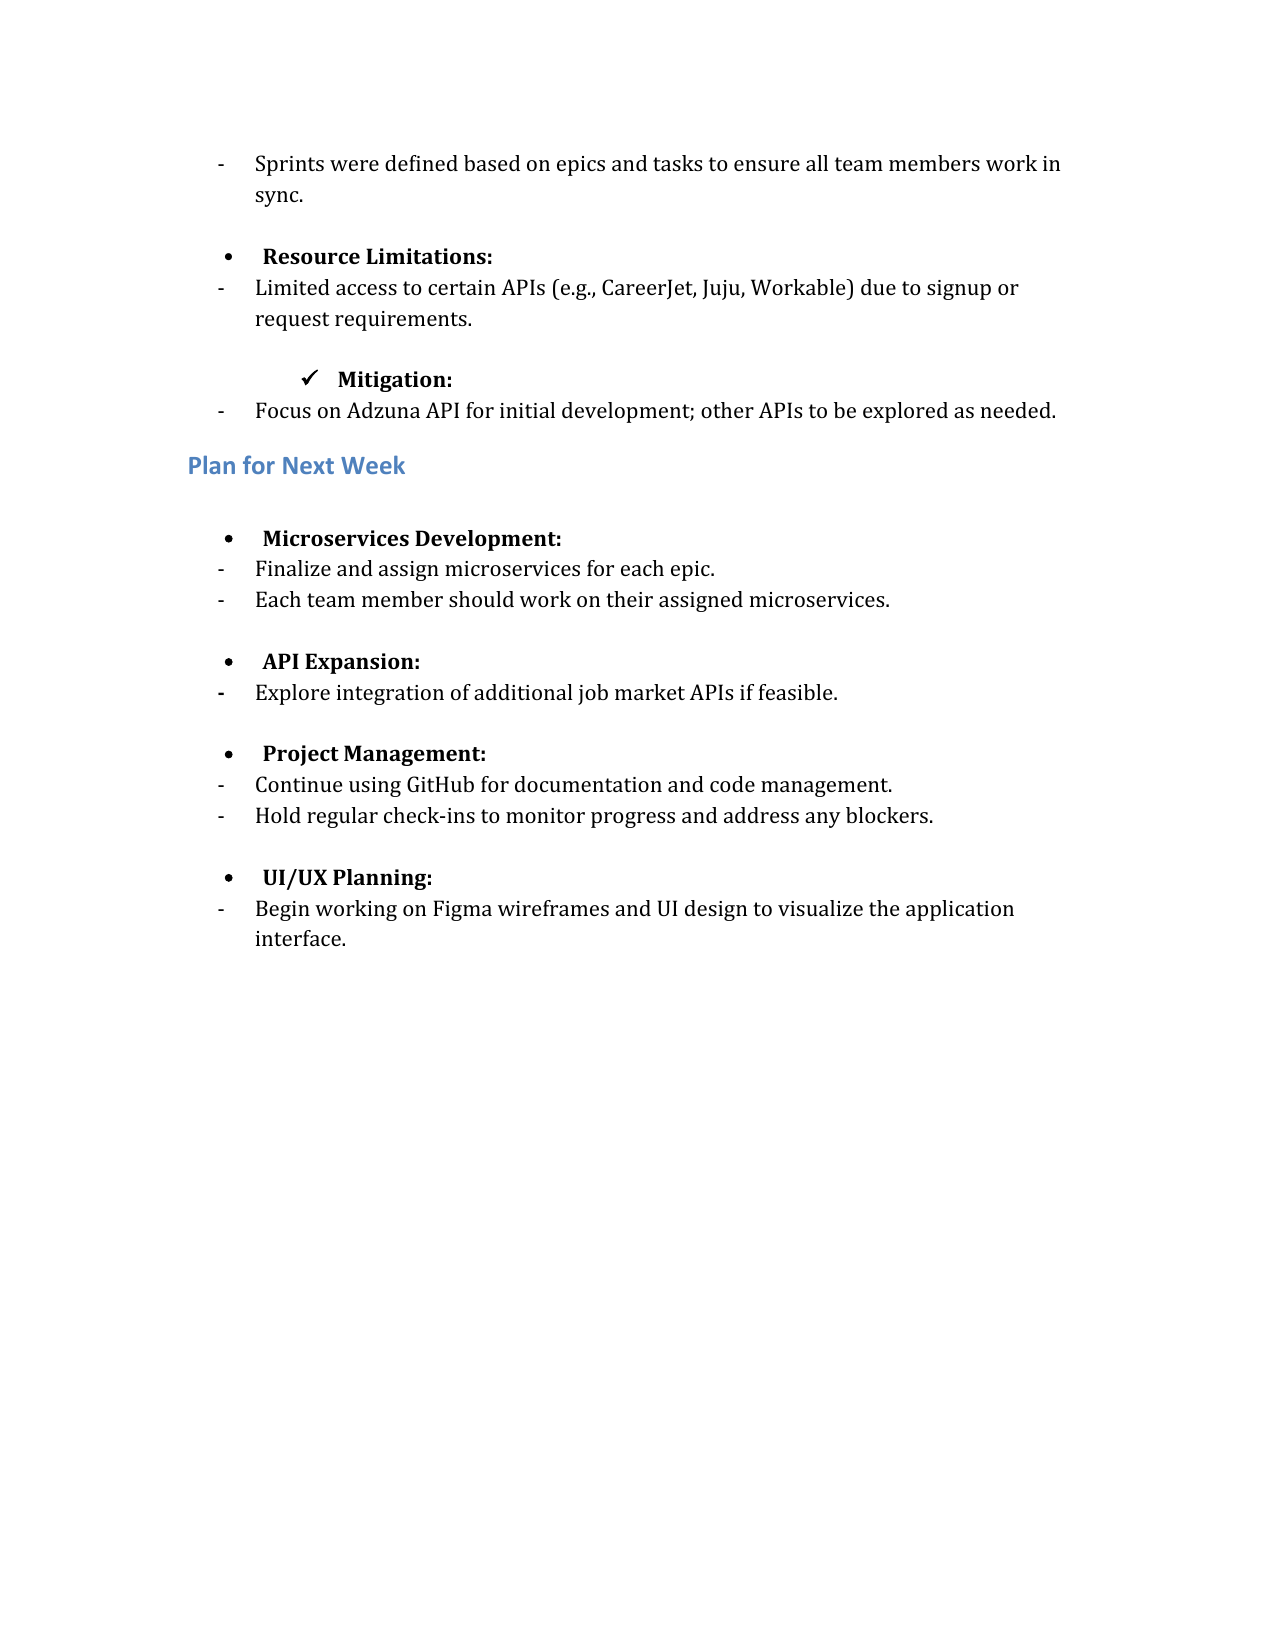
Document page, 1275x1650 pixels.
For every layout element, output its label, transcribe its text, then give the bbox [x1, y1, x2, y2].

list Continue using GitHub for documentation and code management. [217, 771, 1087, 798]
list Limited access to certain APIs (e.g., CareerJet, Juju, Workable) due to signup or request requirements. [217, 273, 1087, 331]
list Mitigation: [300, 366, 1087, 393]
list Sprints were defined based on epics and tasks to ensure all team members work in sync. [217, 150, 1087, 208]
list Finalize and assign microservices for each epic. [217, 555, 1087, 582]
list API Expansion: [225, 647, 1087, 674]
list Explore integration of additional job market APIs if feasible. [217, 678, 1087, 705]
list Project Management: [225, 740, 1087, 767]
list Microservices Development: [225, 524, 1087, 551]
list Focus on Adzuna API for initial development; other APIs to be explored as needed. [217, 397, 1087, 423]
list Hold regular check-ins to monitor progress and address any blockers. [217, 802, 1087, 828]
subtitle Plan for Next Week [187, 448, 1087, 519]
list UI/UX Planning: [225, 863, 1087, 890]
list Resource Limitations: [225, 242, 1087, 269]
list Begin working on Figma wireframes and UI design to visualize the application interface. [217, 894, 1087, 952]
list Each team member should work on their assigned microservices. [217, 586, 1087, 613]
